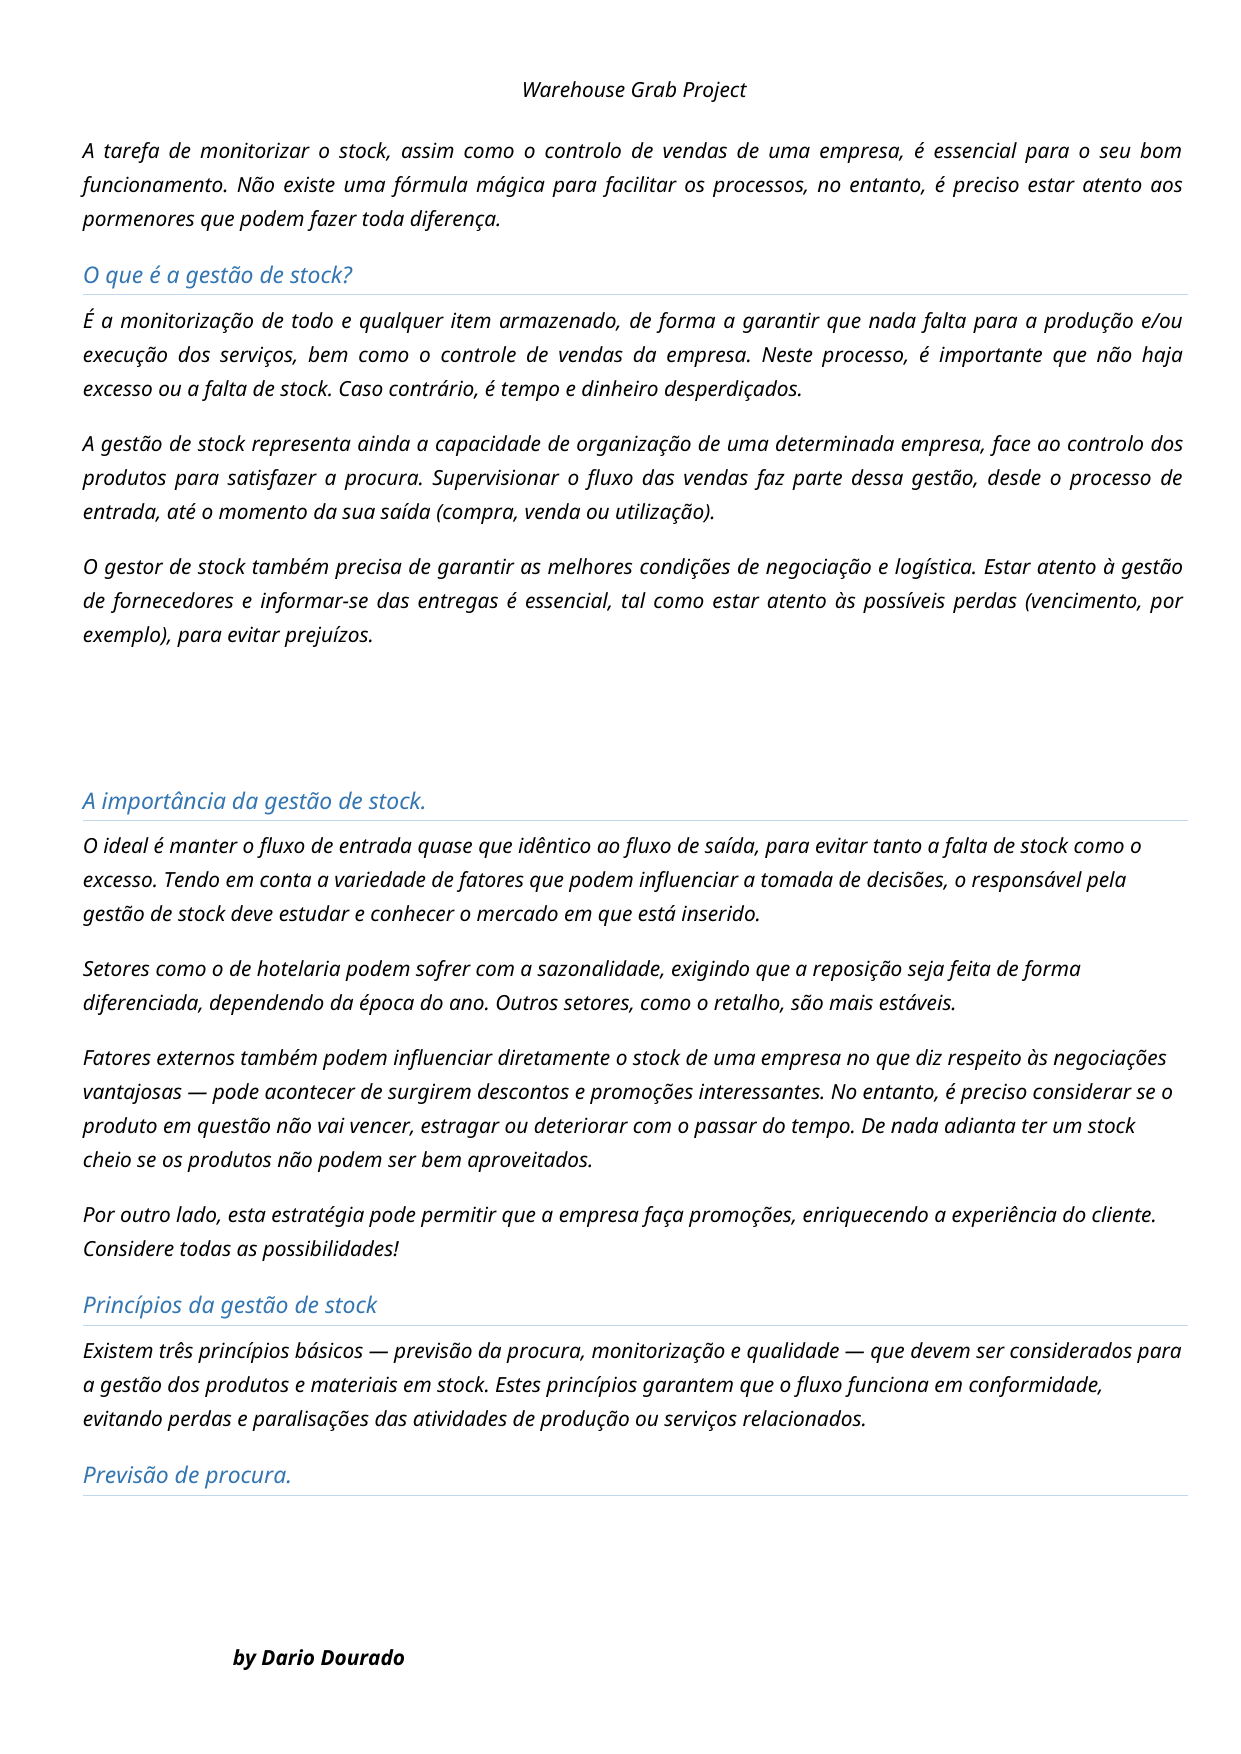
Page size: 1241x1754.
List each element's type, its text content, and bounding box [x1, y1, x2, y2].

text Por outro lado, esta estratégia pode permitir que a empresa faça promoções, enriquecendo a experiência do cliente. Considere todas as possibilidades! [83, 1201, 1188, 1263]
text Fatores externos também podem influenciar diretamente o stock de uma empresa no que diz respeito às negociações vantajosas — pode acontecer de surgirem descontos e promoções interessantes. No entanto, é preciso considerar se o produto em questão não vai vencer, estragar ou deteriorar com o passar do tempo. De nada adianta ter um stock cheio se os produtos não podem ser bem aproveitados. [83, 1043, 1188, 1174]
text O gestor de stock também precisa de garantir as melhores condições de negociação e logística. Estar atento à gestão de fornecedores e informar-se das entregas é essencial, tal como estar atento às possíveis perdas (vencimento, por exemplo), para evitar prejuízos. [83, 552, 1188, 648]
text O ideal é manter o fluxo de entrada quase que idêntico ao fluxo de saída, para evitar tanto a falta de stock como o excesso. Tendo em conta a variedade de fatores que podem influenciar a tomada de decisões, o responsável pela gestão de stock deve estudar e conhecer o mercado em que está inserido. [83, 831, 1188, 928]
text A gestão de stock representa ainda a capacidade de organização de uma determinada empresa, face ao controlo dos produtos para satisfazer a procura. Supervisionar o fluxo das vendas faz parte dessa gestão, desde o processo de entrada, até o momento da sua saída (compra, venda ou utilização). [83, 429, 1188, 525]
subtitle Previsão de procura. [83, 1459, 1188, 1495]
text Setores como o de hotelaria podem sofrer com a sazonalidade, exigindo que a reposição seja feita de forma diferenciada, dependendo da época do ano. Outros setores, como o retalho, são mais estáveis. [83, 954, 1188, 1017]
subtitle O que é a gestão de stock? [83, 259, 1188, 294]
text É a monitorização de todo e qualquer item armazenado, de forma a garantir que nada falta para a produção e/ou execução dos serviços, bem como o controle de vendas da empresa. Neste processo, é importante que não haja excesso ou a falta de stock. Caso contrário, é tempo e dinheiro desperdiçados. [83, 306, 1188, 402]
subtitle Princípios da gestão de stock [83, 1289, 1188, 1325]
subtitle A importância da gestão de stock. [83, 784, 1188, 820]
text Existem três princípios básicos — previsão da procura, monitorização e qualidade — que devem ser considerados para a gestão dos produtos e materiais em stock. Estes princípios garantem que o fluxo funciona em conformidade, evitando perdas e paralisações das atividades de produção ou serviços relacionados. [83, 1336, 1188, 1433]
text A tarefa de monitorizar o stock, assim como o controlo de vendas de uma empresa, é essencial para o seu bom funcionamento. Não existe uma fórmula mágica para facilitar os processos, no entanto, é preciso estar atento aos pormenores que podem fazer toda diferença. [83, 136, 1188, 232]
